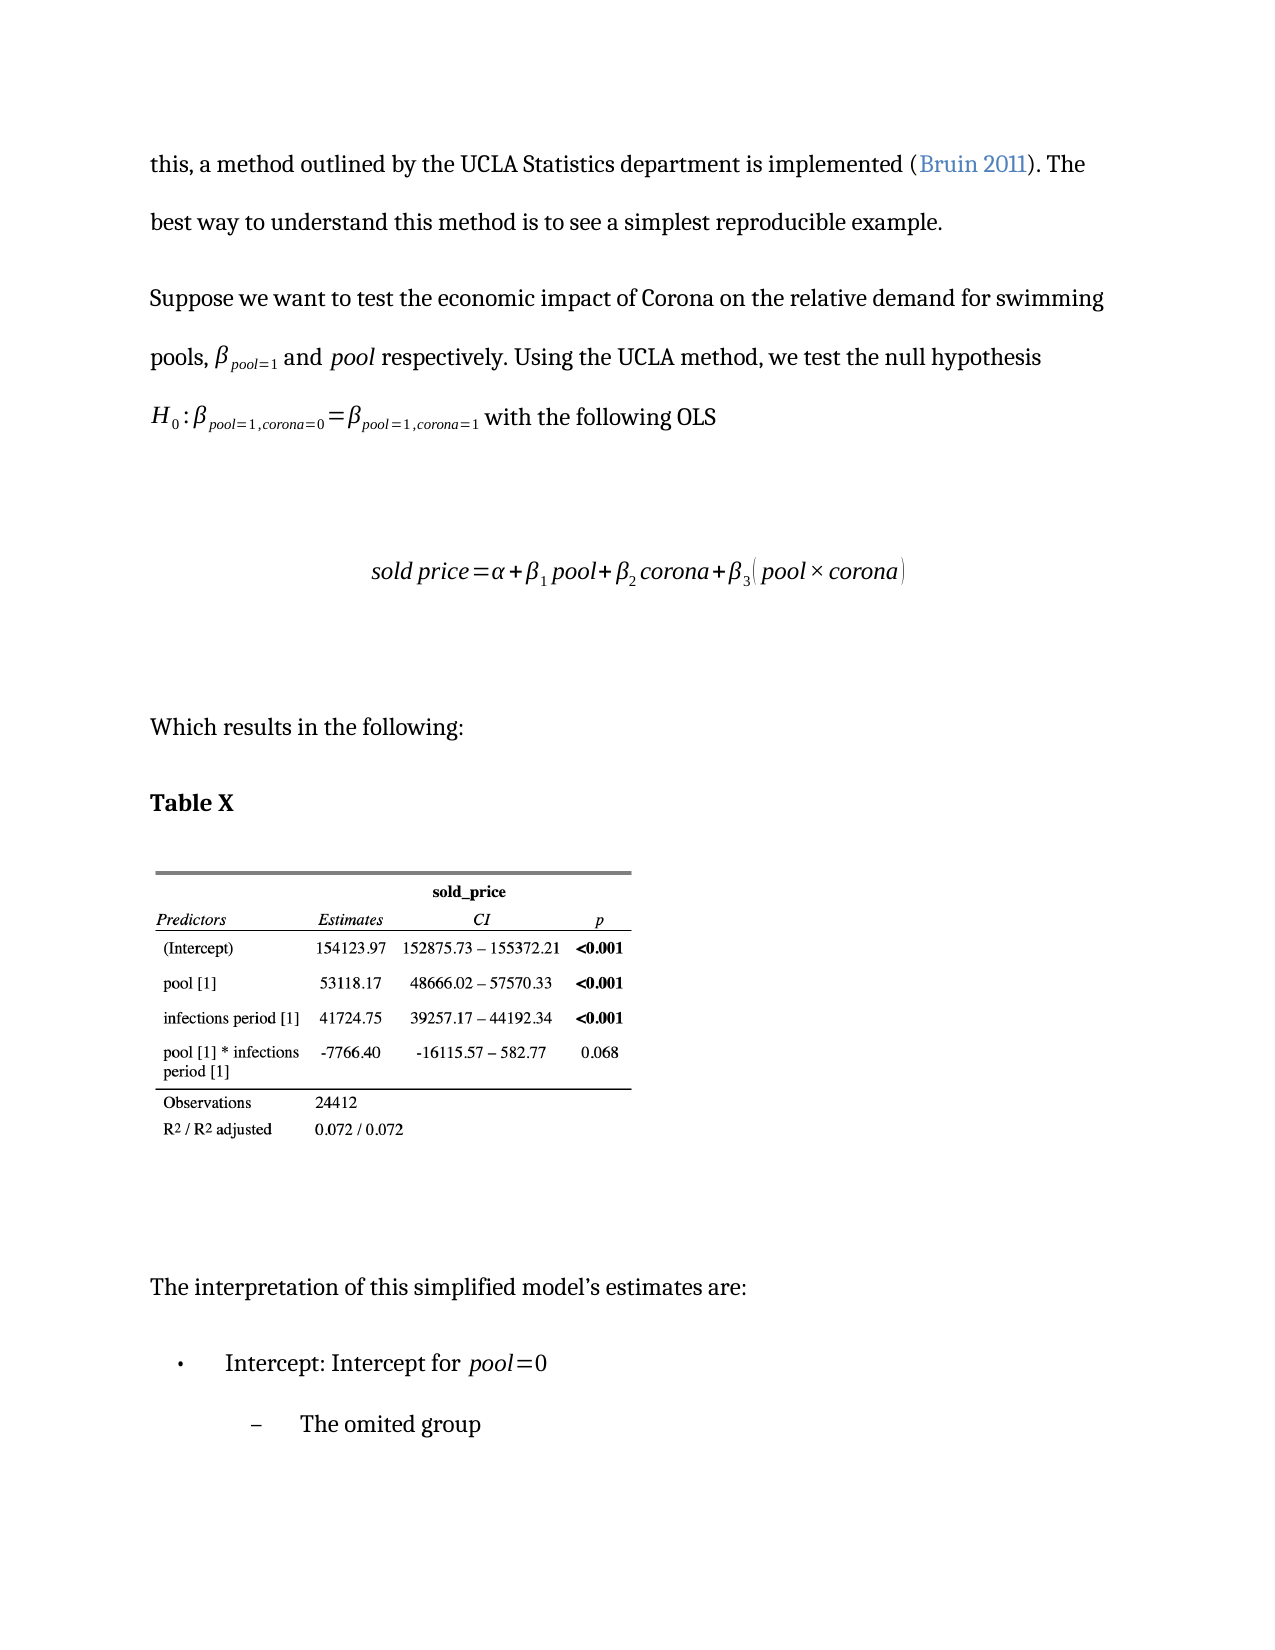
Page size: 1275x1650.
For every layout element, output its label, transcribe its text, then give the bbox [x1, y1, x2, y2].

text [150, 150, 1125, 236]
picture [150, 865, 652, 1149]
text Suppose we want to test the economic impact of Corona on the relative demand for swimming pools, and respectively. Using the UCLA method, we test the null hypothesis with the following OLS [150, 284, 1125, 433]
text Which results in the following: [150, 713, 1125, 742]
list The omited group [250, 1410, 1125, 1439]
list Intercept: Intercept for [175, 1349, 1125, 1378]
text Table X [150, 789, 1125, 818]
text The interpretation of this simplified model’s estimates are: [150, 1273, 1125, 1301]
